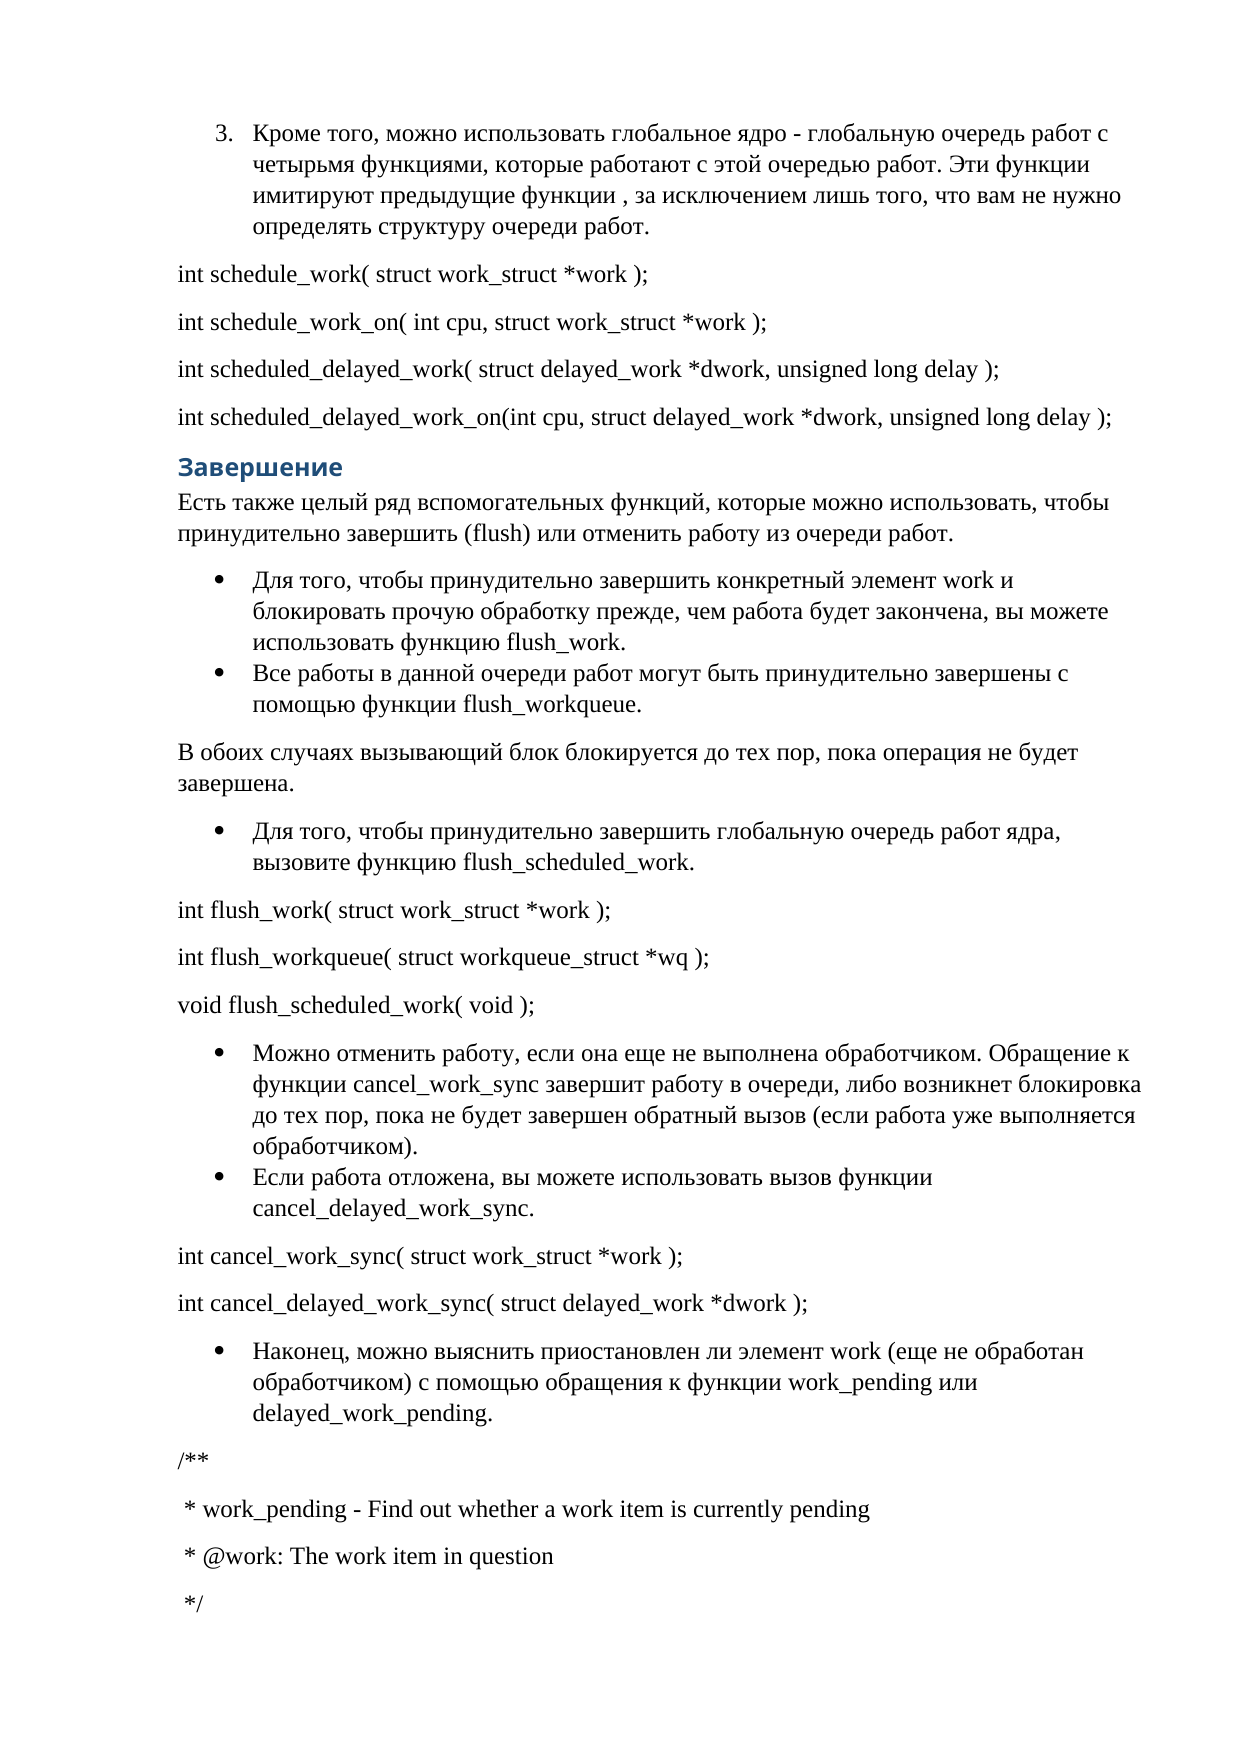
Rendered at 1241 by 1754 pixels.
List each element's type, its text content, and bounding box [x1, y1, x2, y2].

list Все работы в данной очереди работ могут быть принудительно завершены с помощью функции flush_workqueue. [215, 658, 1152, 718]
text void flush_scheduled_work( void ); [177, 990, 1152, 1019]
text */ [177, 1589, 1152, 1618]
list Наконец, можно выяснить приостановлен ли элемент work (еще не обработан обработчиком) с помощью обращения к функции work_pending или delayed_work_pending. [215, 1336, 1152, 1427]
list Кроме того, можно использовать глобальное ядро - глобальную очередь работ с четырьмя функциями, которые работают с этой очередью работ. Эти функции имитируют предыдущие функции , за исключением лишь того, что вам не нужно определять структуру очереди работ. [215, 118, 1152, 240]
text /** [177, 1446, 1152, 1475]
subtitle Завершение [177, 450, 1152, 484]
list Можно отменить работу, если она еще не выполнена обработчиком. Обращение к функции cancel_work_sync завершит работу в очереди, либо возникнет блокировка до тех пор, пока не будет завершен обратный вызов (если работа уже выполняется обработчиком). [215, 1038, 1152, 1160]
text int cancel_delayed_work_sync( struct delayed_work *dwork ); [177, 1288, 1152, 1317]
text Есть также целый ряд вспомогательных функций, которые можно использовать, чтобы принудительно завершить (flush) или отменить работу из очереди работ. [177, 487, 1152, 546]
text В обоих случаях вызывающий блок блокируется до тех пор, пока операция не будет завершена. [177, 737, 1152, 797]
text int scheduled_delayed_work_on(int cpu, struct delayed_work *dwork, unsigned long delay ); [177, 402, 1152, 431]
text int schedule_work( struct work_struct *work ); [177, 259, 1152, 288]
list Для того, чтобы принудительно завершить конкретный элемент work и блокировать прочую обработку прежде, чем работа будет закончена, вы можете использовать функцию flush_work. [215, 565, 1152, 656]
text int schedule_work_on( int cpu, struct work_struct *work ); [177, 307, 1152, 335]
list Для того, чтобы принудительно завершить глобальную очередь работ ядра, вызовите функцию flush_scheduled_work. [215, 816, 1152, 876]
list Если работа отложена, вы можете использовать вызов функции cancel_delayed_work_sync. [215, 1162, 1152, 1222]
text * @work: The work item in question [177, 1541, 1152, 1570]
text int cancel_work_sync( struct work_struct *work ); [177, 1241, 1152, 1269]
text int flush_work( struct work_struct *work ); [177, 895, 1152, 923]
text int scheduled_delayed_work( struct delayed_work *dwork, unsigned long delay ); [177, 354, 1152, 383]
text int flush_workqueue( struct workqueue_struct *wq ); [177, 942, 1152, 971]
text * work_pending - Find out whether a work item is currently pending [177, 1494, 1152, 1522]
